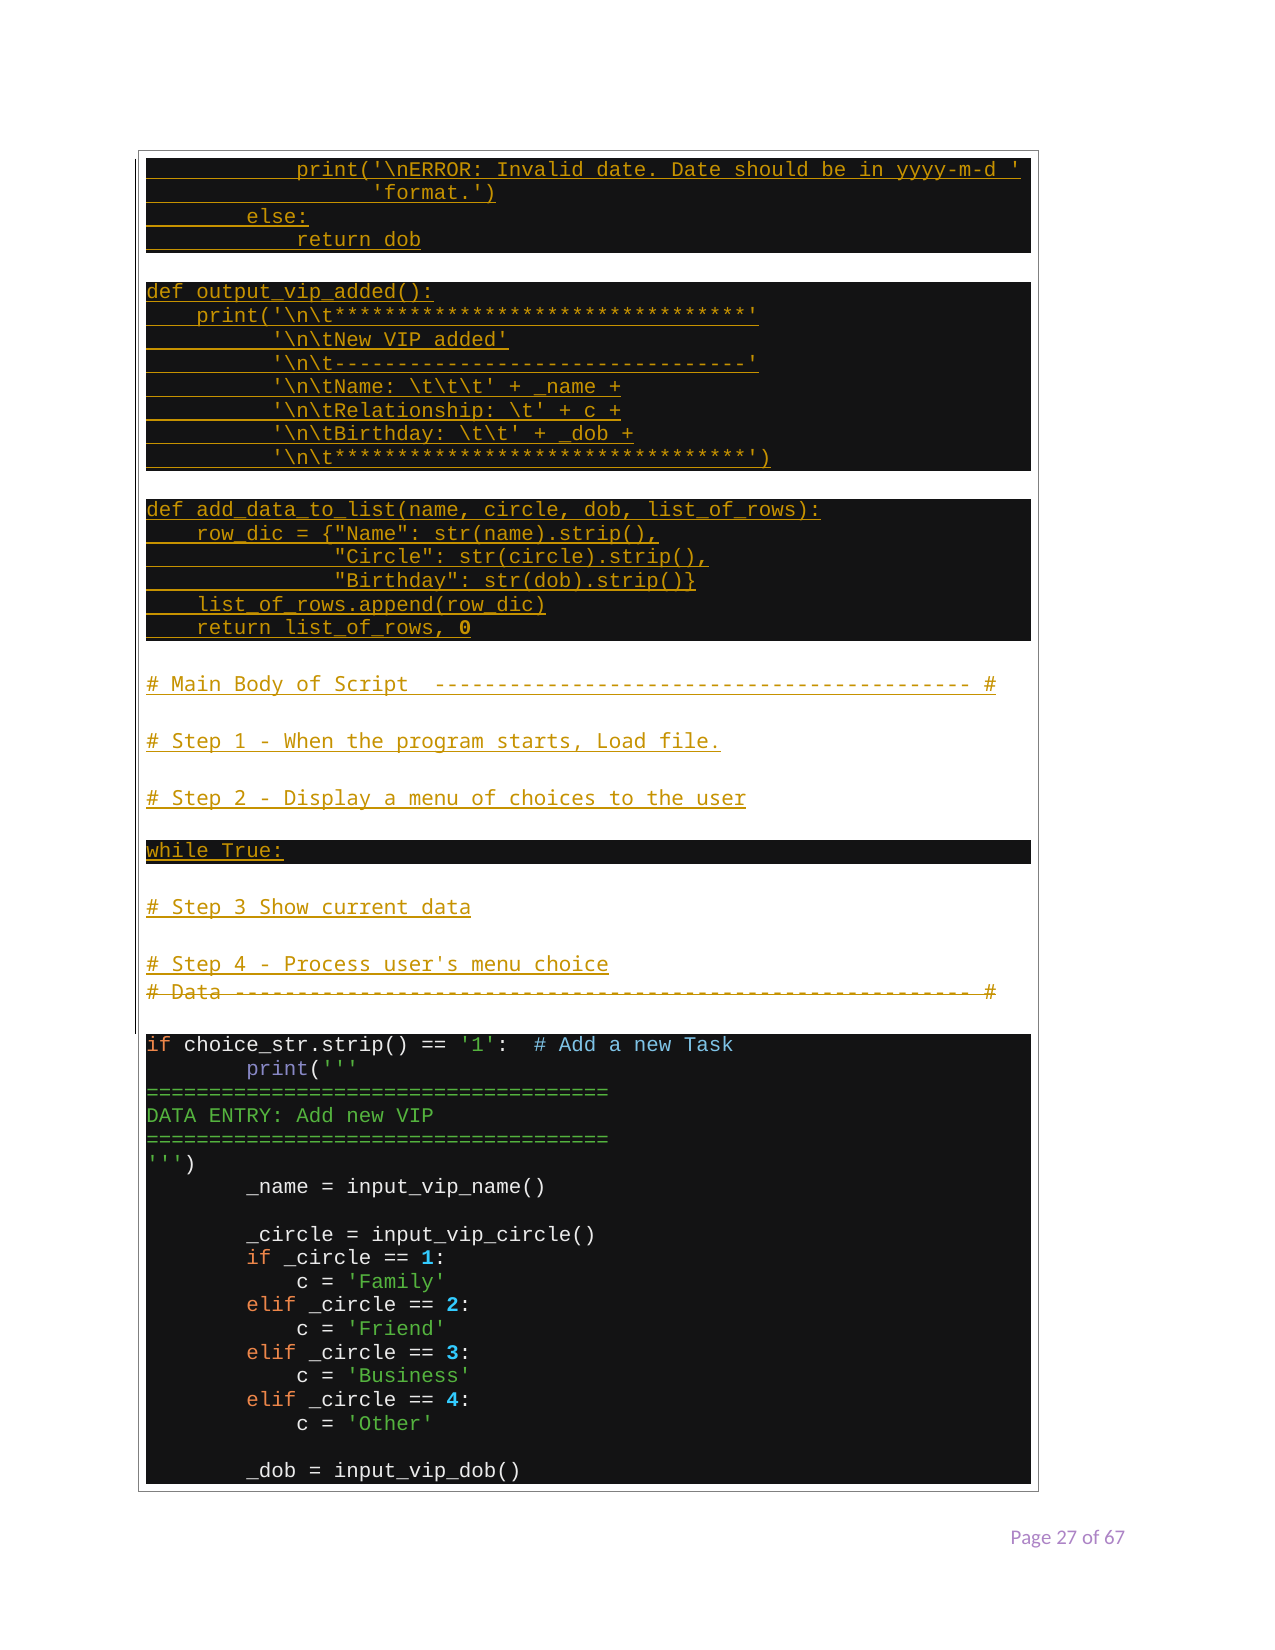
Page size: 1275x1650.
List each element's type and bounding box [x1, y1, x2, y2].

table_header [139, 151, 1038, 1491]
